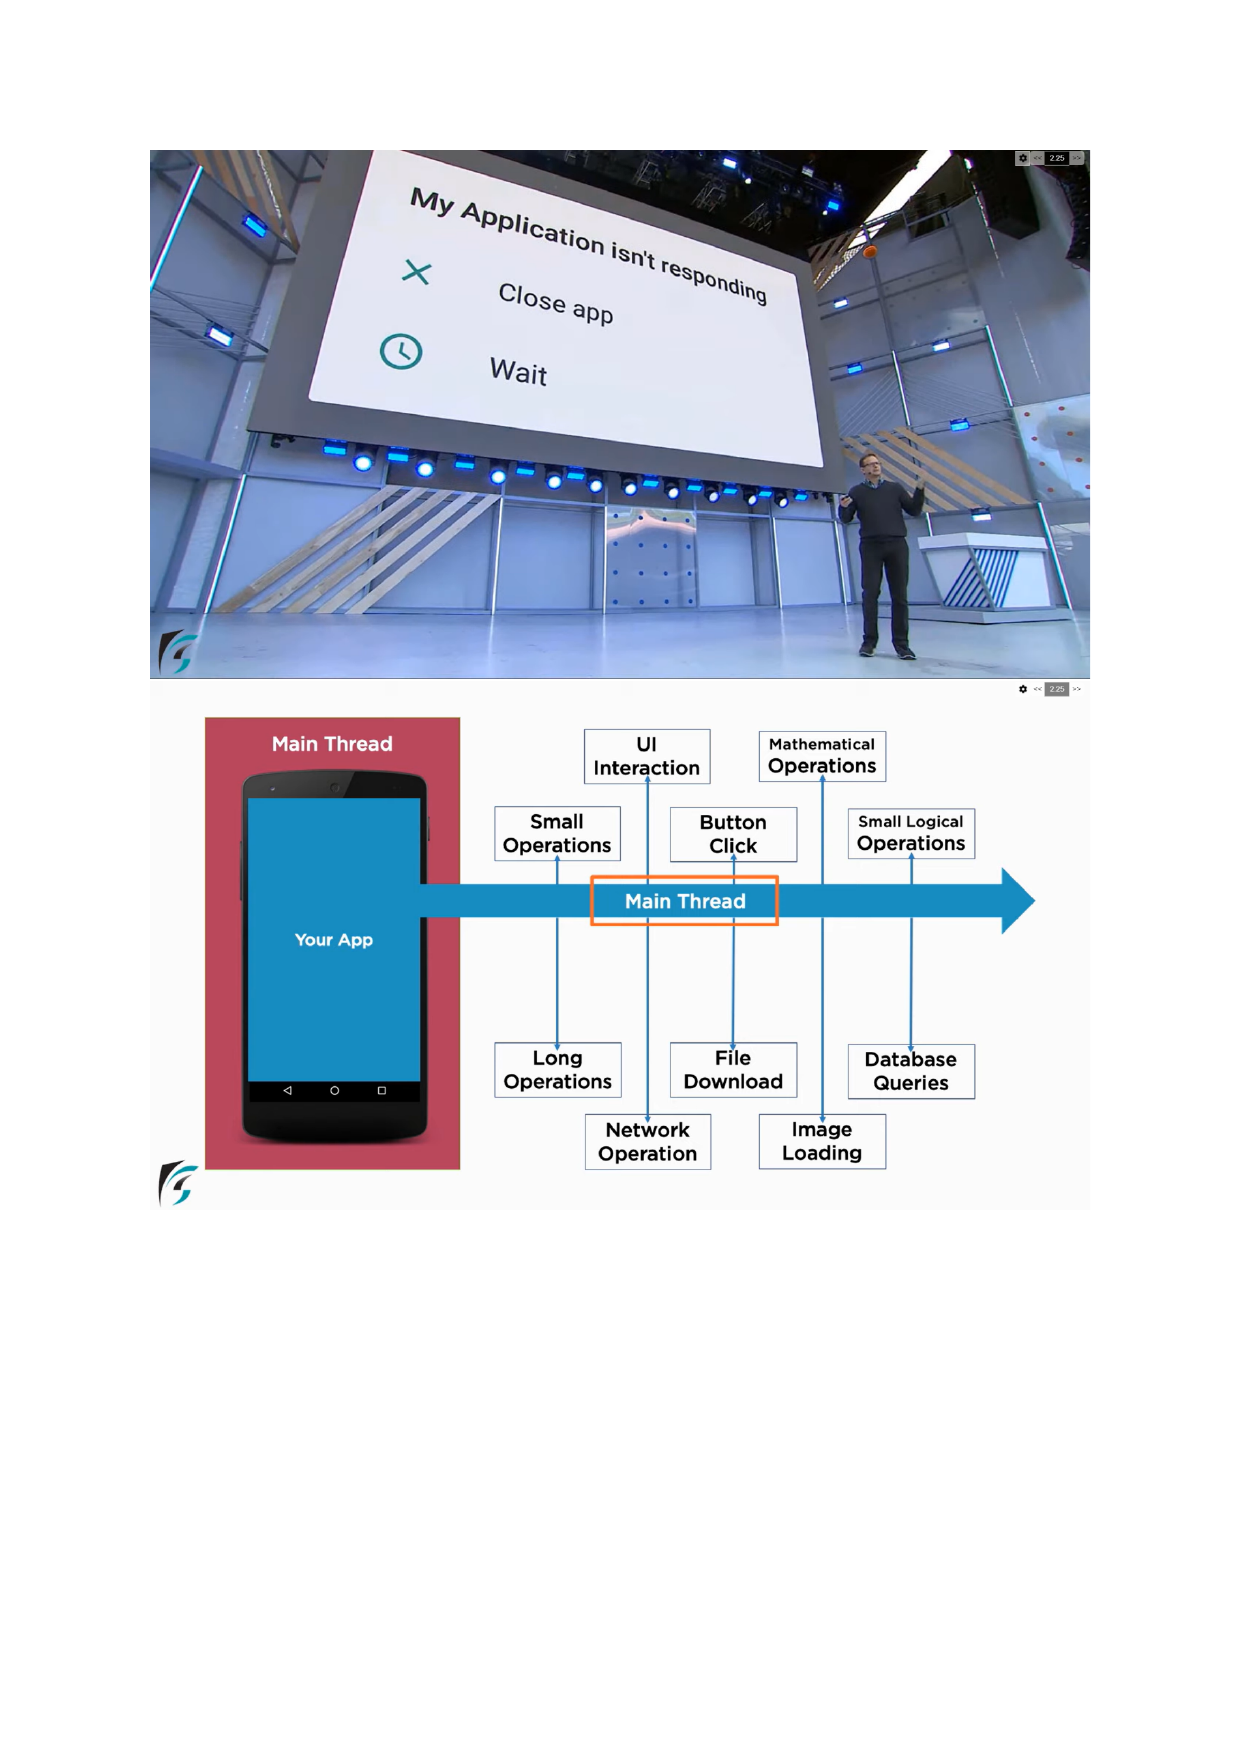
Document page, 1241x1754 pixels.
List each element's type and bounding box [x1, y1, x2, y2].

picture [150, 150, 1091, 679]
picture [150, 681, 1091, 1210]
